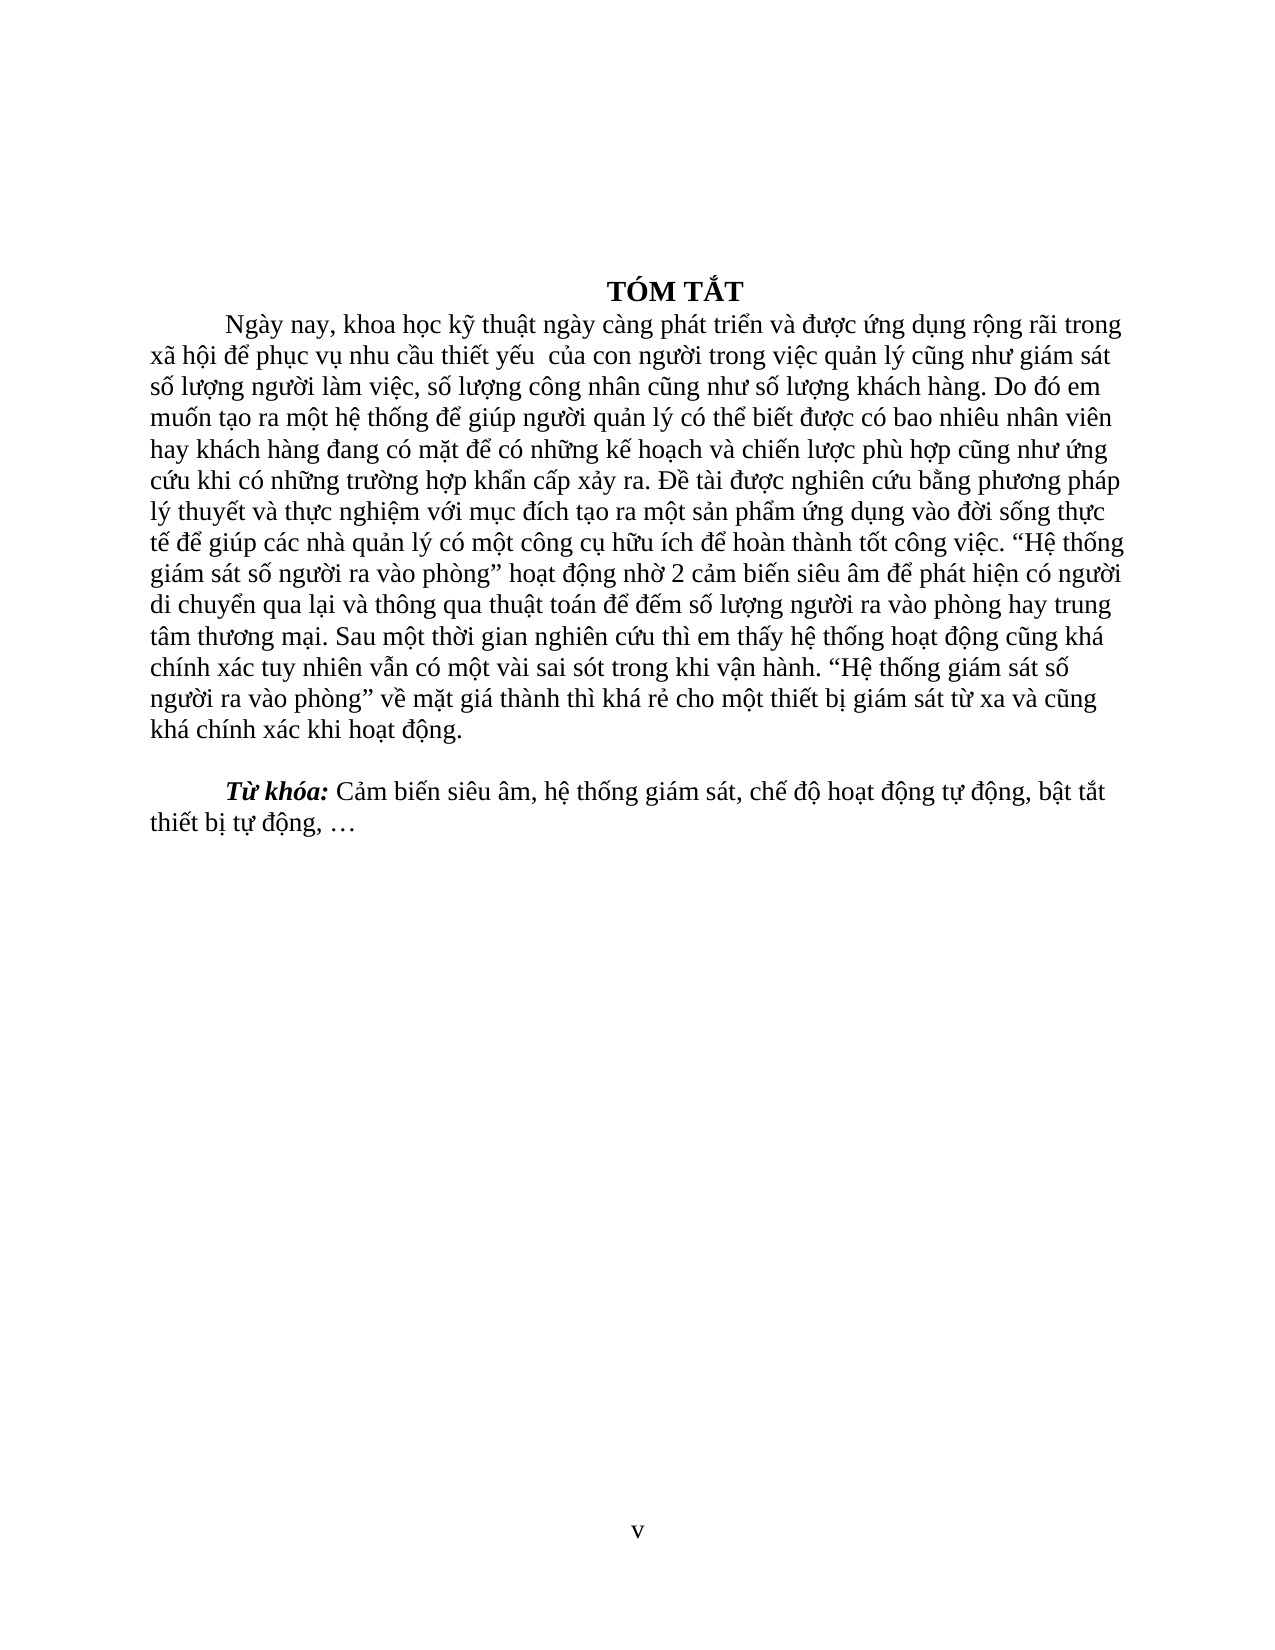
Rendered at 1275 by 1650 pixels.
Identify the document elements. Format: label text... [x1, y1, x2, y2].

text TÓM TẮT [150, 274, 1125, 308]
text Ngày nay, khoa học kỹ thuật ngày càng phát triển và được ứng dụng rộng rãi trong xã hội để phục vụ nhu cầu thiết yếu của con người trong việc quản lý cũng như giám sát số lượng người làm việc, số lượng công nhân cũng như số lượng khách hàng. Do đó em muốn tạo ra một hệ thống để giúp người quản lý có thể biết được có bao nhiêu nhân viên hay khách hàng đang có mặt để có những kế hoạch và chiến lược phù hợp cũng như ứng cứu khi có những trường hợp khẩn cấp xảy ra. Đề tài được nghiên cứu bằng phương pháp lý thuyết và thực nghiệm với mục đích tạo ra một sản phẩm ứng dụng vào đời sống thực tế để giúp các nhà quản lý có một công cụ hữu ích để hoàn thành tốt công việc. “Hệ thống giám sát số người ra vào phòng” hoạt động nhờ 2 cảm biến siêu âm để phát hiện có người di chuyển qua lại và thông qua thuật toán để đếm số lượng người ra vào phòng hay trung tâm thương mại. Sau một thời gian nghiên cứu thì em thấy hệ thống hoạt động cũng khá chính xác tuy nhiên vẫn có một vài sai sót trong khi vận hành. “Hệ thống giám sát số người ra vào phòng” về mặt giá thành thì khá rẻ cho một thiết bị giám sát từ xa và cũng khá chính xác khi hoạt động. [150, 308, 1125, 744]
text Từ khóa: Cảm biến siêu âm, hệ thống giám sát, chế độ hoạt động tự động, bật tắt thiết bị tự động, … [150, 775, 1125, 838]
